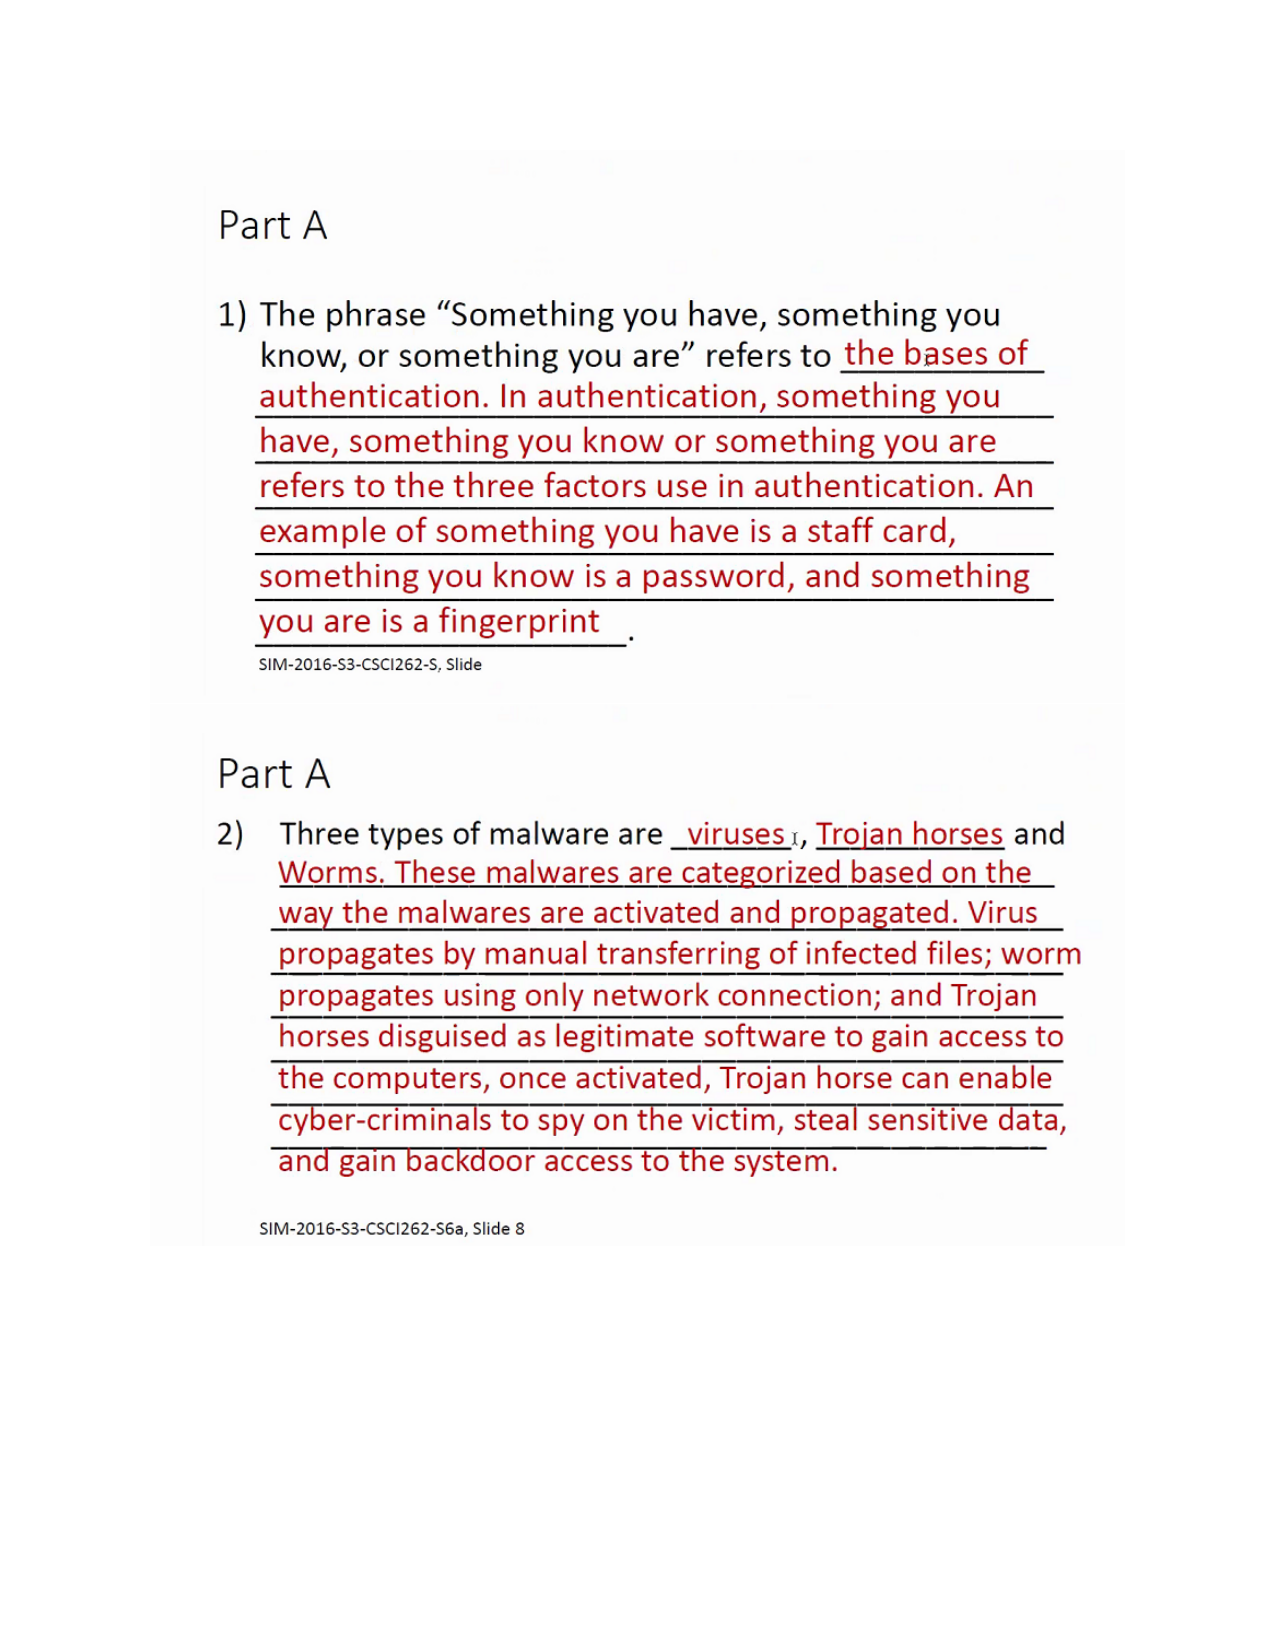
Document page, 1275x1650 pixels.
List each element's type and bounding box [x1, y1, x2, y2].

picture [150, 704, 1125, 1246]
picture [150, 150, 1125, 703]
